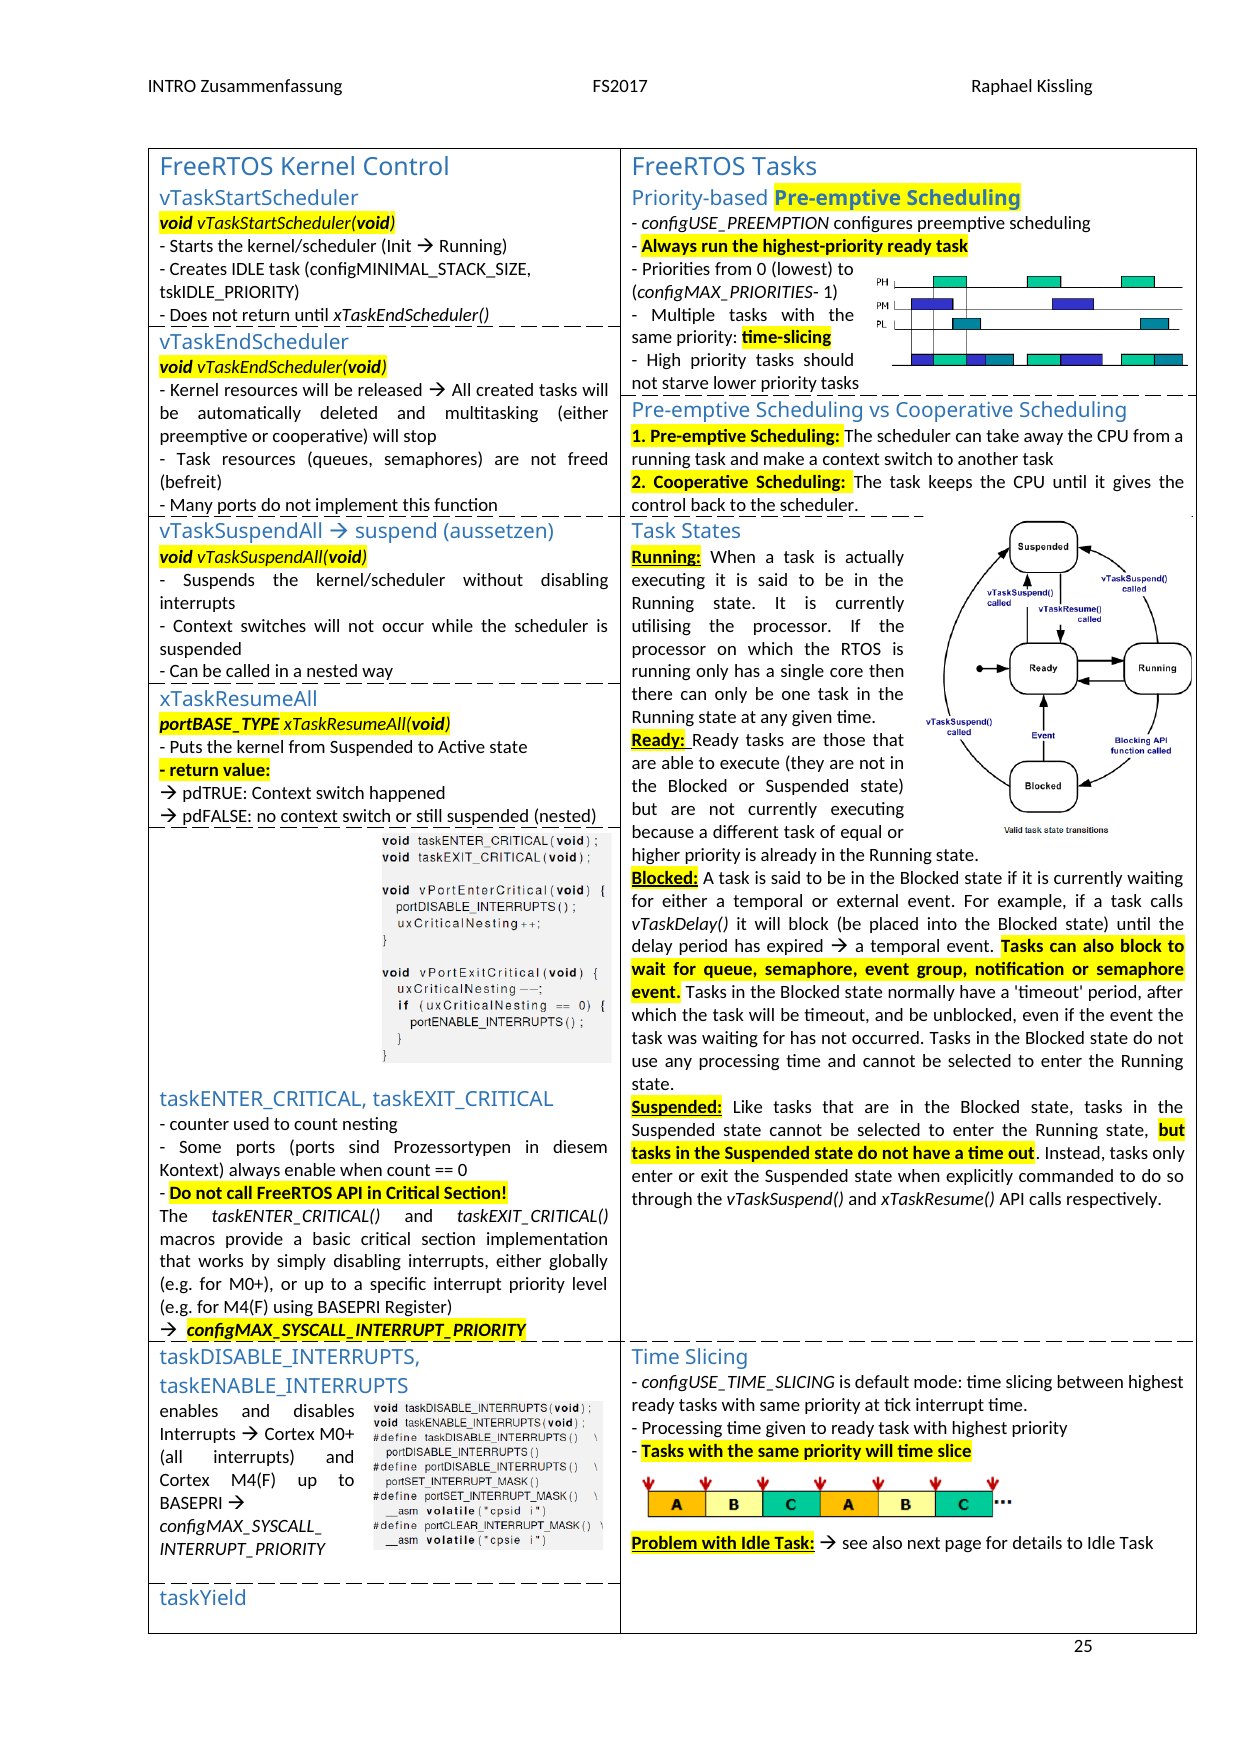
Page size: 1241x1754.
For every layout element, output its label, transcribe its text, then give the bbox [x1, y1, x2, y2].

table_header FreeRTOS Kernel Control vTaskStartScheduler void vTaskStartScheduler(void) - Starts the kernel/scheduler (Init Running) - Creates IDLE task (configMINIMAL_STACK_SIZE, tskIDLE_PRIORITY) - Does not return until xTaskEndScheduler() [149, 149, 620, 326]
picture [380, 833, 612, 1062]
table_cell Pre-emptive Scheduling vs Cooperative Scheduling 1. Pre-emptive Scheduling: The scheduler can take away the CPU from a running task and make a context switch to another task 2. Cooperative Scheduling: The task keeps the CPU until it gives the control back to the scheduler. [621, 395, 1196, 516]
table_cell taskDISABLE_INTERRUPTS, taskENABLE_INTERRUPTS enables and disables Interrupts Cortex M0+ (all interrupts) and Cortex M4(F) up to BASEPRI configMAX_SYSCALL_ INTERRUPT_PRIORITY [149, 1341, 620, 1582]
table_cell vTaskEndScheduler void vTaskEndScheduler(void) - Kernel resources will be released All created tasks will be automatically deleted and multitasking (either preemptive or cooperative) will stop - Task resources (queues, semaphores) are not freed (befreit) - Many ports do not implement this function [149, 326, 620, 516]
table_cell Time Slicing - configUSE_TIME_SLICING is default mode: time slicing between highest ready tasks with same priority at tick interrupt time. - Processing time given to ready task with highest priority - Tasks with the same priority will time slice Problem with Idle Task: see also next page for details to Idle Task Time slicing will distribute time equally among same priority tasks (e.g. tskIDLE_PRIORITY) CPU cycles wasted in IDLE task Solution: - With enabled configIDLE_SHOULD_YIELD IDLE task gives CPU time to other tasks No exact time slicing any more [621, 1341, 1196, 1633]
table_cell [149, 1583, 620, 1633]
table_header FreeRTOS Tasks Priority-based Pre-emptive Scheduling - configUSE_PREEMPTION configures preemptive scheduling - Always run the highest-priority ready task - Priorities from 0 (lowest) to (configMAX_PRIORITIES- 1) - Multiple tasks with the same priority: time-slicing - High priority tasks should not starve lower priority tasks [621, 149, 1196, 394]
picture [923, 516, 1192, 839]
table_cell vTaskSuspendAll suspend (aussetzen) void vTaskSuspendAll(void) - Suspends the kernel/scheduler without disabling interrupts - Context switches will not occur while the scheduler is suspended - Can be called in a nested way [149, 516, 620, 683]
picture [638, 1468, 1019, 1519]
table_cell taskENTER_CRITICAL, taskEXIT_CRITICAL - counter used to count nesting - Some ports (ports sind Prozessortypen in diesem Kontext) always enable when count == 0 - Do not call FreeRTOS API in Critical Section! The taskENTER_CRITICAL() and taskEXIT_CRITICAL() macros provide a basic critical section implementation that works by simply disabling interrupts, either globally (e.g. for M0+), or up to a specific interrupt priority level (e.g. for M4(F) using BASEPRI Register) configMAX_SYSCALL_INTERRUPT_PRIORITY [149, 827, 620, 1341]
table_cell Task States Running: When a task is actually executing it is said to be in the Running state. It is currently utilising the processor. If the processor on which the RTOS is running only has a single core then there can only be one task in the Running state at any given time. Ready: Ready tasks are those that are able to execute (they are not in the Blocked or Suspended state) but are not currently executing because a different task of equal or higher priority is already in the Running state. Blocked: A task is said to be in the Blocked state if it is currently waiting for either a temporal or external event. For example, if a task calls vTaskDelay() it will block (be placed into the Blocked state) until the delay period has expired a temporal event. Tasks can also block to wait for queue, semaphore, event group, notification or semaphore event. Tasks in the Blocked state normally have a 'timeout' period, after which the task will be timeout, and be unblocked, even if the event the task was waiting for has not occurred. Tasks in the Blocked state do not use any processing time and cannot be selected to enter the Running state. Suspended: Like tasks that are in the Blocked state, tasks in the Suspended state cannot be selected to enter the Running state, but tasks in the Suspended state do not have a time out. Instead, tasks only enter or exit the Suspended state when explicitly commanded to do so through the vTaskSuspend() and xTaskResume() API calls respectively. [621, 516, 1196, 1341]
picture [871, 268, 1191, 368]
picture [371, 1401, 603, 1549]
table_cell xTaskResumeAll portBASE_TYPE xTaskResumeAll(void) - Puts the kernel from Suspended to Active state - return value: pdTRUE: Context switch happened pdFALSE: no context switch or still suspended (nested) [149, 683, 620, 827]
